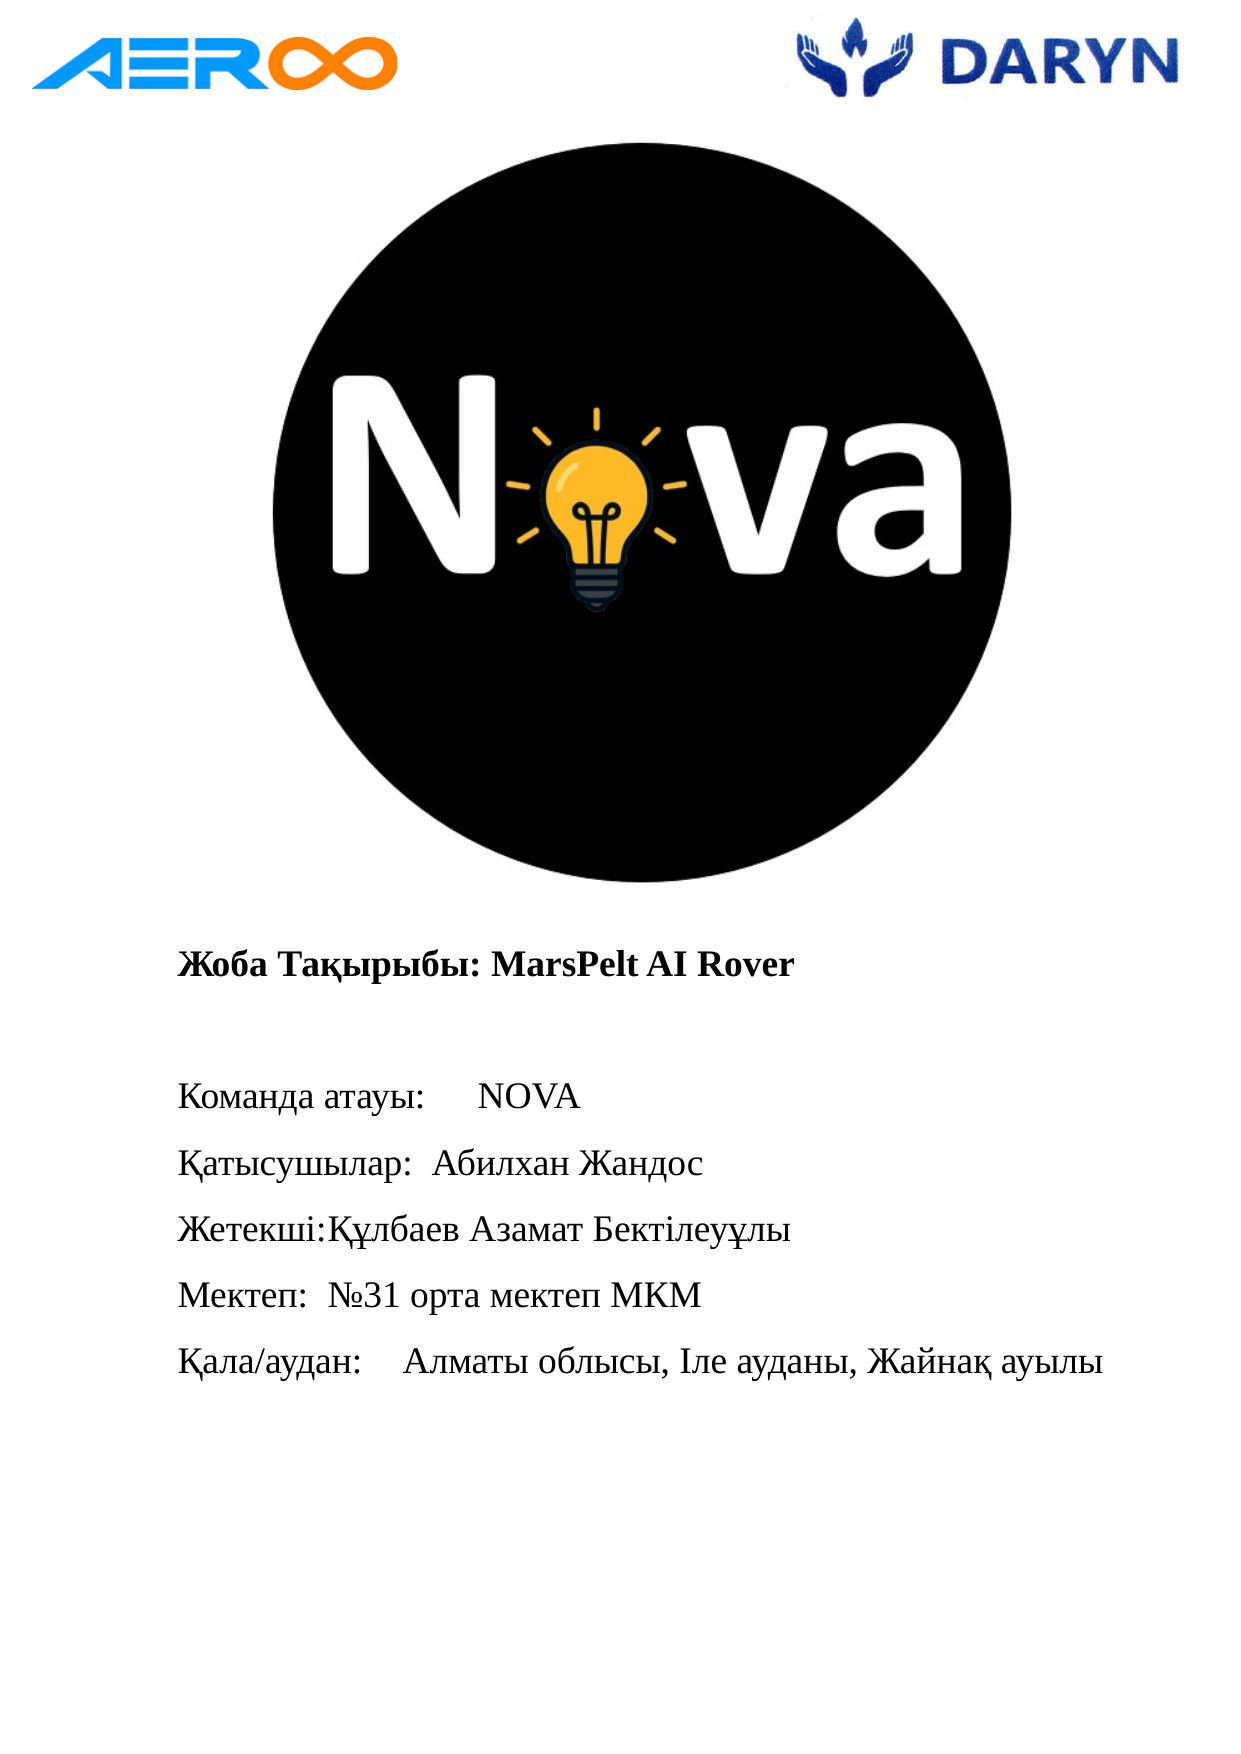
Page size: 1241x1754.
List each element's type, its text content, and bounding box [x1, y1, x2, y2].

text Жетекші: Құлбаев Азамат Бектілеуұлы [177, 1206, 1152, 1249]
text Мектеп: №31 орта мектеп МКМ [177, 1272, 1152, 1316]
text Қала/аудан: Алматы облысы, Іле ауданы, Жайнақ ауылы [177, 1339, 1152, 1382]
text Жоба Тақырыбы: MarsPelt AI Rover [177, 941, 1152, 984]
text Команда атауы: NOVA [177, 1074, 1152, 1117]
picture [177, 118, 1065, 920]
picture [31, 37, 398, 90]
text Қатысушылар: Абилхан Жандос [177, 1140, 1152, 1183]
picture [781, 13, 1189, 116]
